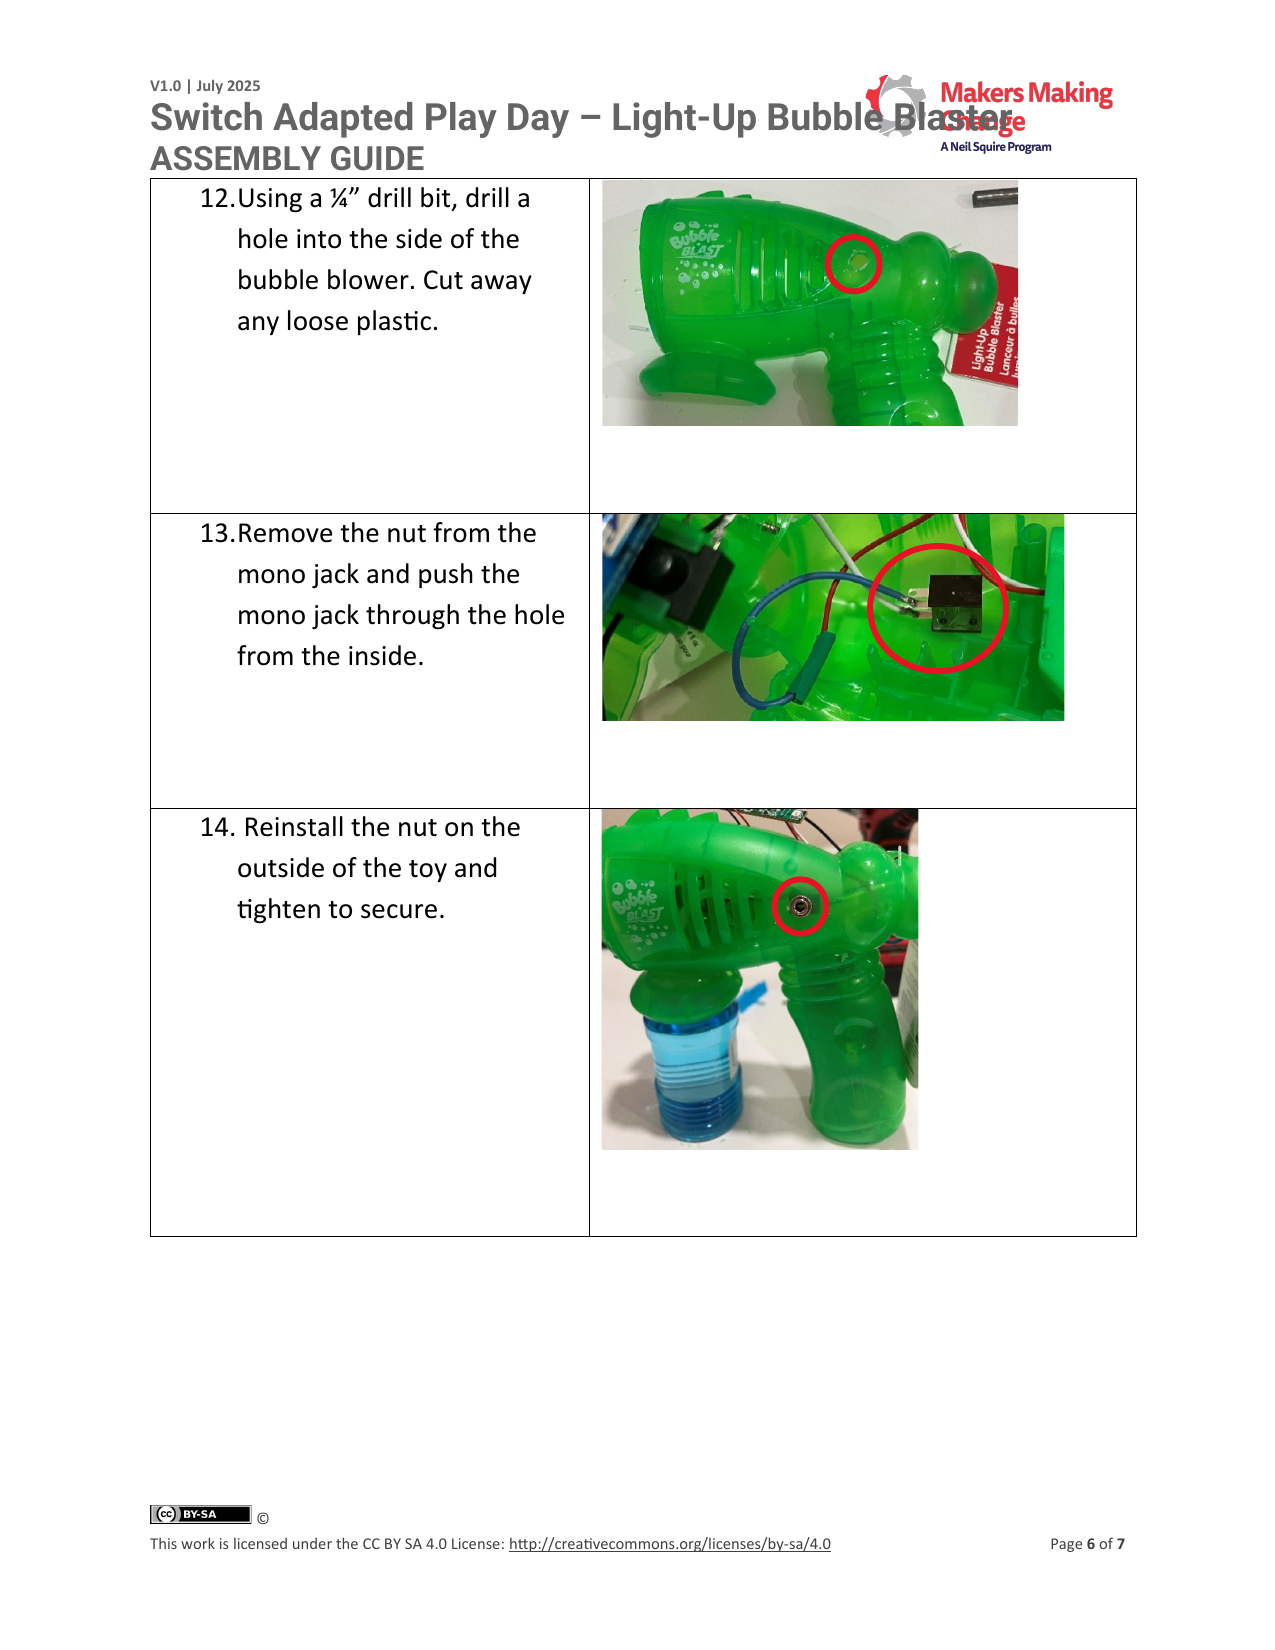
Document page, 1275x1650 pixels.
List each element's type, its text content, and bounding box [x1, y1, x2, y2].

table_cell [590, 179, 1136, 513]
table_cell [590, 514, 1136, 807]
table_cell Using a ¼” drill bit, drill a hole into the side of the bubble blower. Cut away any loose plastic. [151, 179, 589, 513]
picture [602, 809, 919, 1150]
picture [602, 514, 1065, 721]
table_cell Remove the nut from the mono jack and push the mono jack through the hole from the inside. [151, 514, 589, 807]
table_cell [590, 809, 1136, 1236]
picture [865, 75, 1113, 154]
picture [602, 180, 1019, 426]
picture [150, 1505, 252, 1524]
table_cell Reinstall the nut on the outside of the toy and tighten to secure. [151, 809, 589, 1236]
